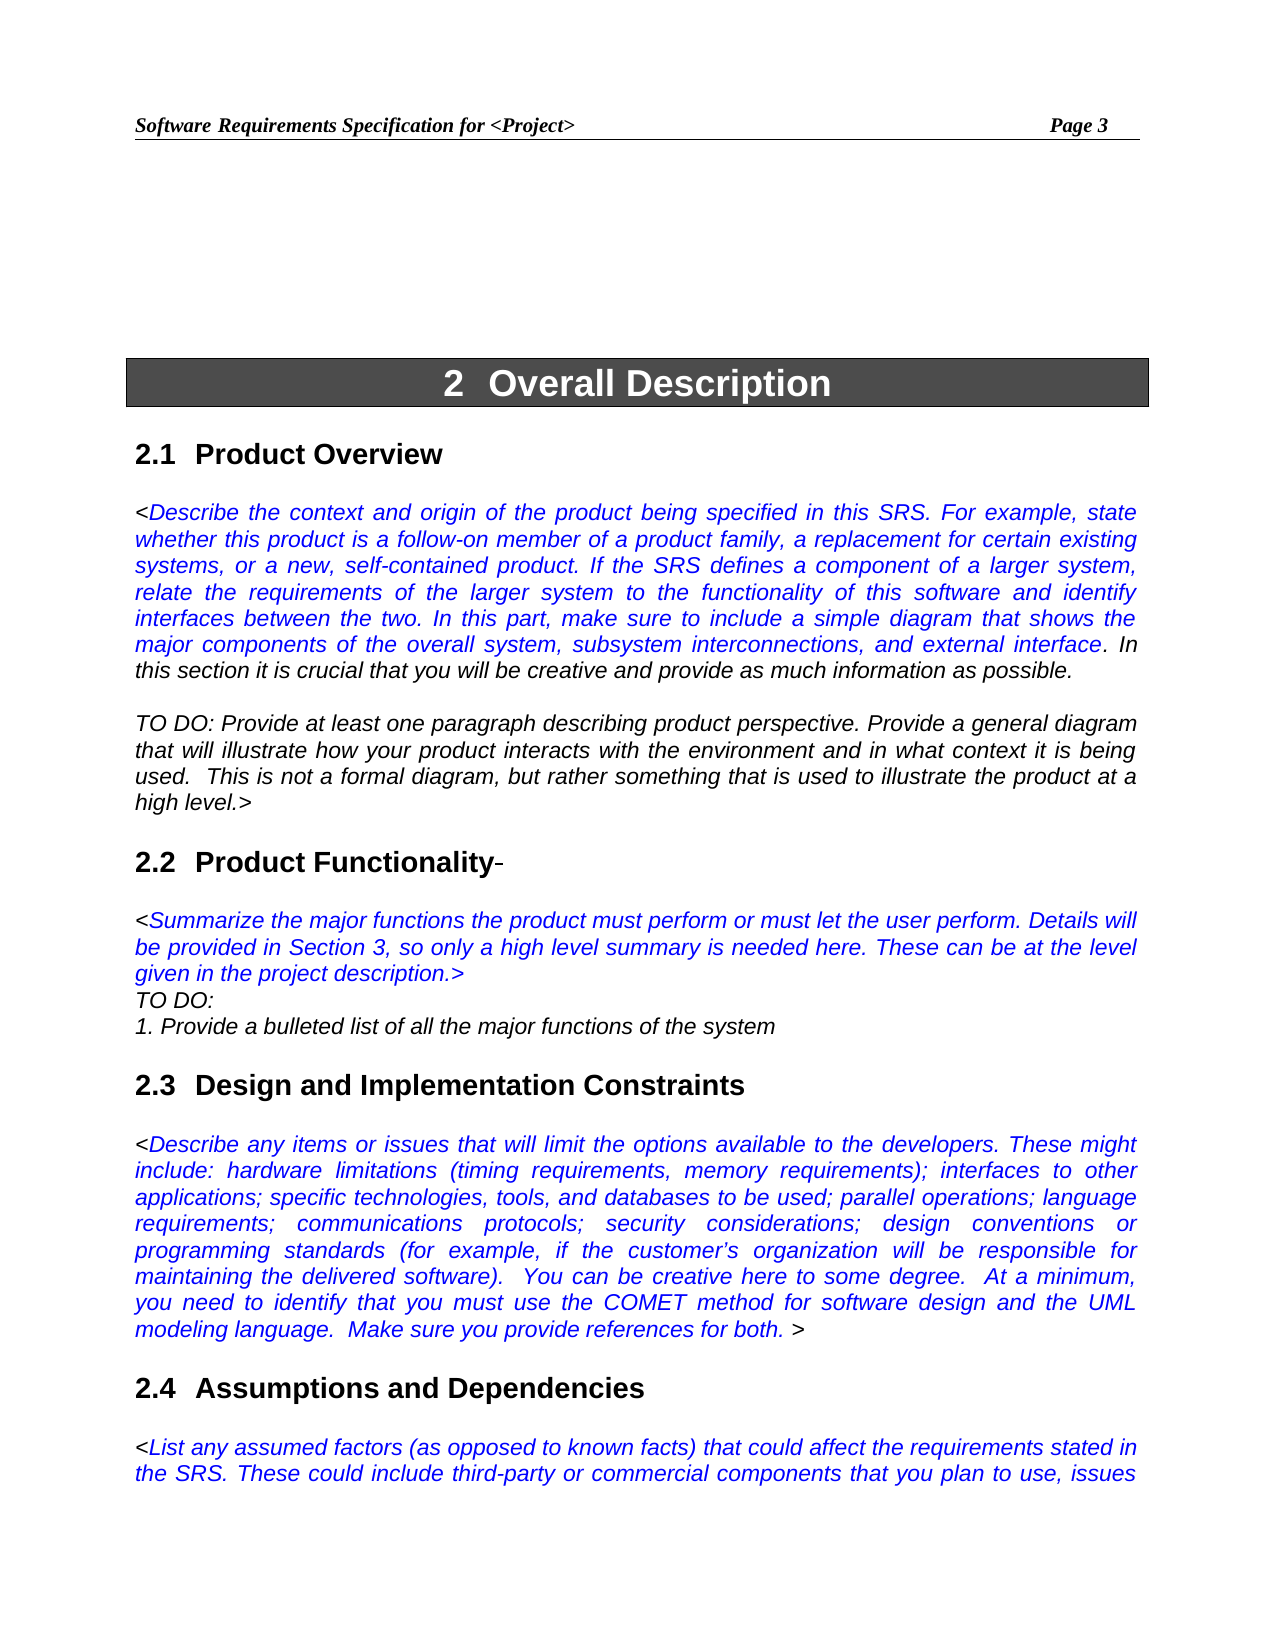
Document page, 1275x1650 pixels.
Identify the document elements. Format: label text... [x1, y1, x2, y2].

text <Describe any items or issues that will limit the options available to the developers. These might include: hardware limitations (timing requirements, memory requirements); interfaces to other applications; specific technologies, tools, and databases to be used; parallel operations; language requirements; communications protocols; security considerations; design conventions or programming standards (for example, if the customer’s organization will be responsible for maintaining the delivered software). You can be creative here to some degree. At a minimum, you need to identify that you must use the COMET method for software design and the UML modeling language. Make sure you provide references for both. > [135, 1131, 1140, 1342]
text <Describe the context and origin of the product being specified in this SRS. For example, state whether this product is a follow-on member of a product family, a replacement for certain existing systems, or a new, self-contained product. If the SRS defines a component of a larger system, relate the requirements of the larger system to the functionality of this software and identify interfaces between the two. In this part, make sure to include a simple diagram that shows the major components of the overall system, subsystem interconnections, and external interface. In this section it is crucial that you will be creative and provide as much information as possible. [135, 499, 1140, 684]
text <Summarize the major functions the product must perform or must let the user perform. Details will be provided in Section 3, so only a high level summary is needed here. These can be at the level given in the project description.> [135, 907, 1140, 987]
text TO DO: [135, 987, 1140, 1013]
subtitle Overall Description [127, 359, 1148, 406]
subtitle Assumptions and Dependencies [135, 1371, 1140, 1405]
subtitle Product Overview [135, 437, 1140, 470]
text TO DO: Provide at least one paragraph describing product perspective. Provide a general diagram that will illustrate how your product interacts with the environment and in what context it is being used. This is not a formal diagram, but rather something that is used to illustrate the product at a high level.> [135, 710, 1140, 816]
text 1. Provide a bulleted list of all the major functions of the system [135, 1013, 1140, 1039]
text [135, 1434, 1140, 1487]
subtitle Design and Implementation Constraints [135, 1068, 1140, 1102]
subtitle Product Functionality [135, 845, 1140, 878]
